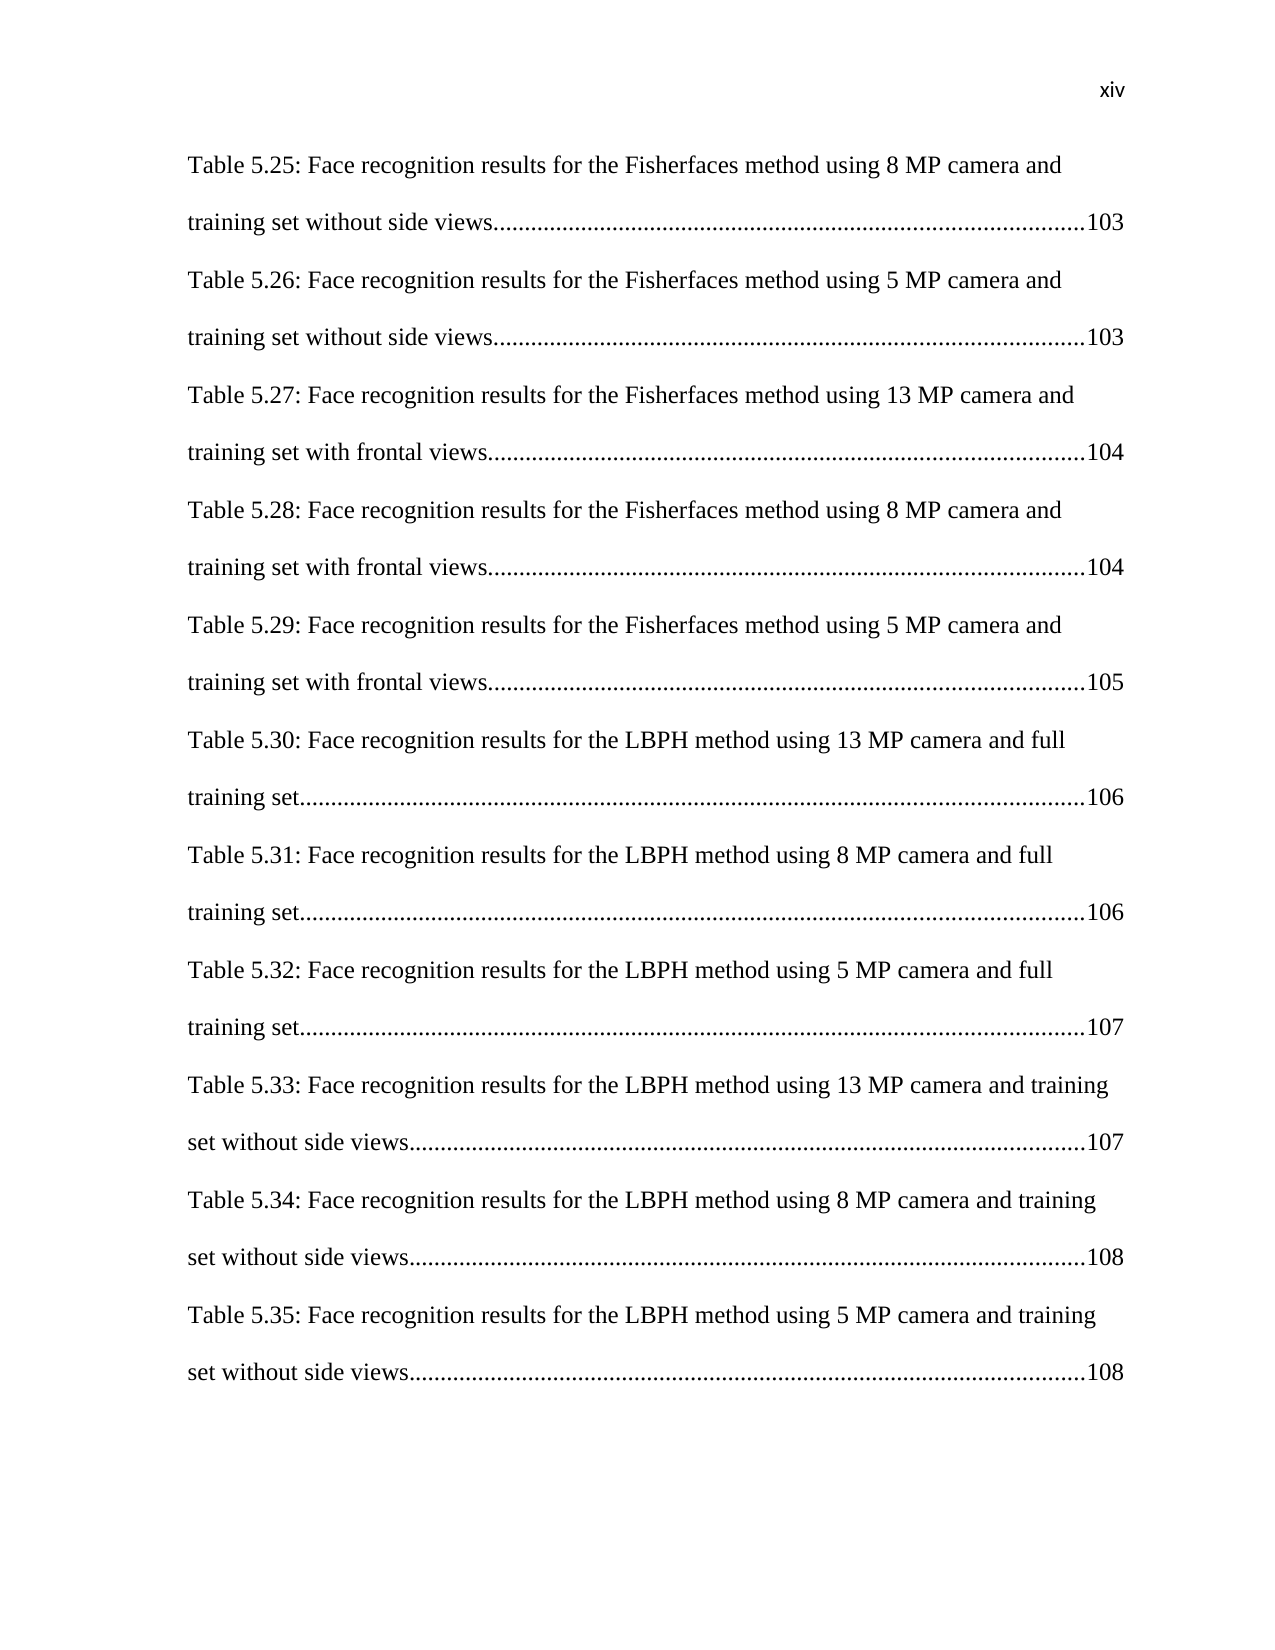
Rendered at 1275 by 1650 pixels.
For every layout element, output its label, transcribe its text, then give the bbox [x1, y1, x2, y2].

text Table 5.32: Face recognition results for the LBPH method using 5 MP camera and full training set. 107 [187, 955, 1125, 1041]
text Table 5.27: Face recognition results for the Fisherfaces method using 13 MP camera and training set with frontal views. 104 [187, 380, 1125, 466]
text Table 5.25: Face recognition results for the Fisherfaces method using 8 MP camera and training set without side views. 103 [187, 150, 1125, 236]
text Table 5.31: Face recognition results for the LBPH method using 8 MP camera and full training set. 106 [187, 840, 1125, 926]
text Table 5.30: Face recognition results for the LBPH method using 13 MP camera and full training set. 106 [187, 725, 1125, 811]
text Table 5.29: Face recognition results for the Fisherfaces method using 5 MP camera and training set with frontal views. 105 [187, 610, 1125, 696]
text Table 5.35: Face recognition results for the LBPH method using 5 MP camera and training set without side views. 108 [187, 1300, 1125, 1386]
text Table 5.34: Face recognition results for the LBPH method using 8 MP camera and training set without side views. 108 [187, 1185, 1125, 1271]
text Table 5.26: Face recognition results for the Fisherfaces method using 5 MP camera and training set without side views. 103 [187, 265, 1125, 351]
text Table 5.28: Face recognition results for the Fisherfaces method using 8 MP camera and training set with frontal views. 104 [187, 495, 1125, 581]
text Table 5.33: Face recognition results for the LBPH method using 13 MP camera and training set without side views. 107 [187, 1070, 1125, 1156]
